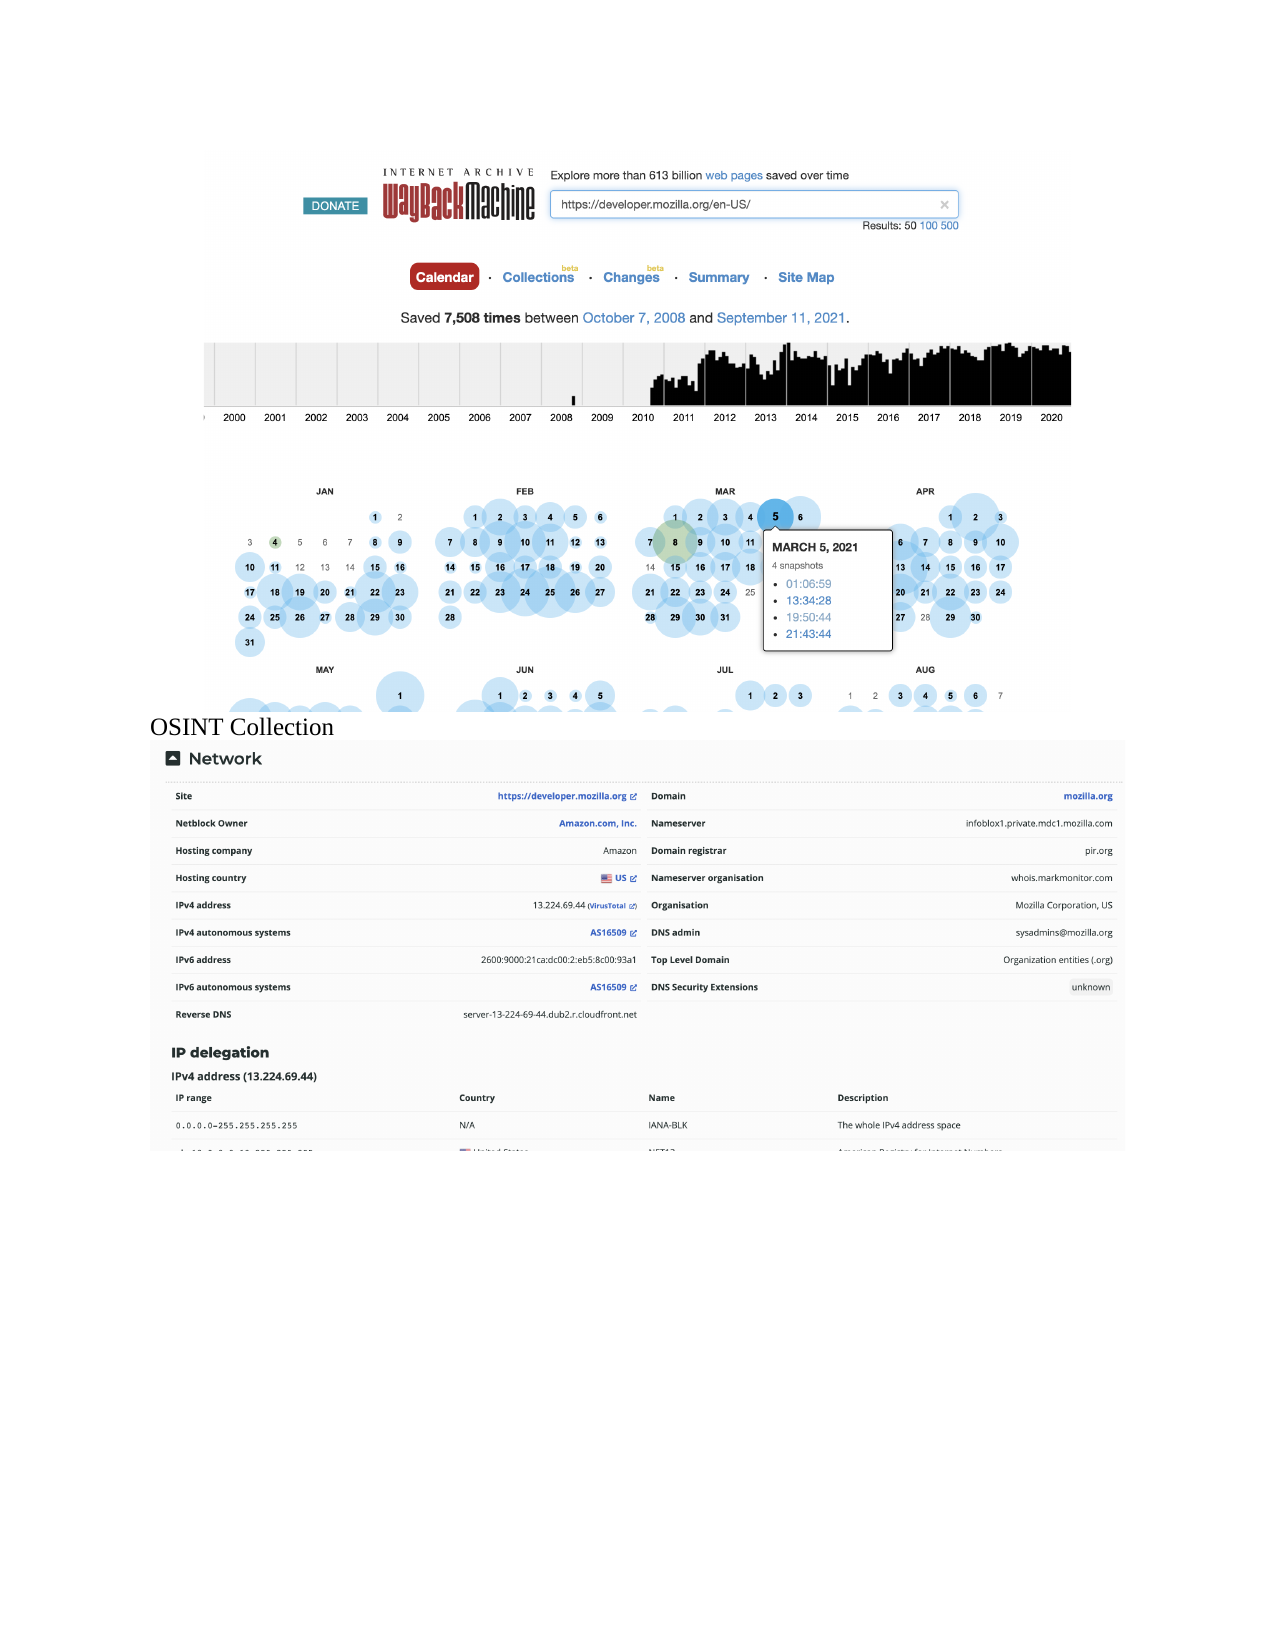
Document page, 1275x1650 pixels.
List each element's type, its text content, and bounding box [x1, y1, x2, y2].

text OSINT Collection [150, 712, 1125, 740]
picture [150, 740, 1125, 1151]
picture [203, 150, 1072, 712]
